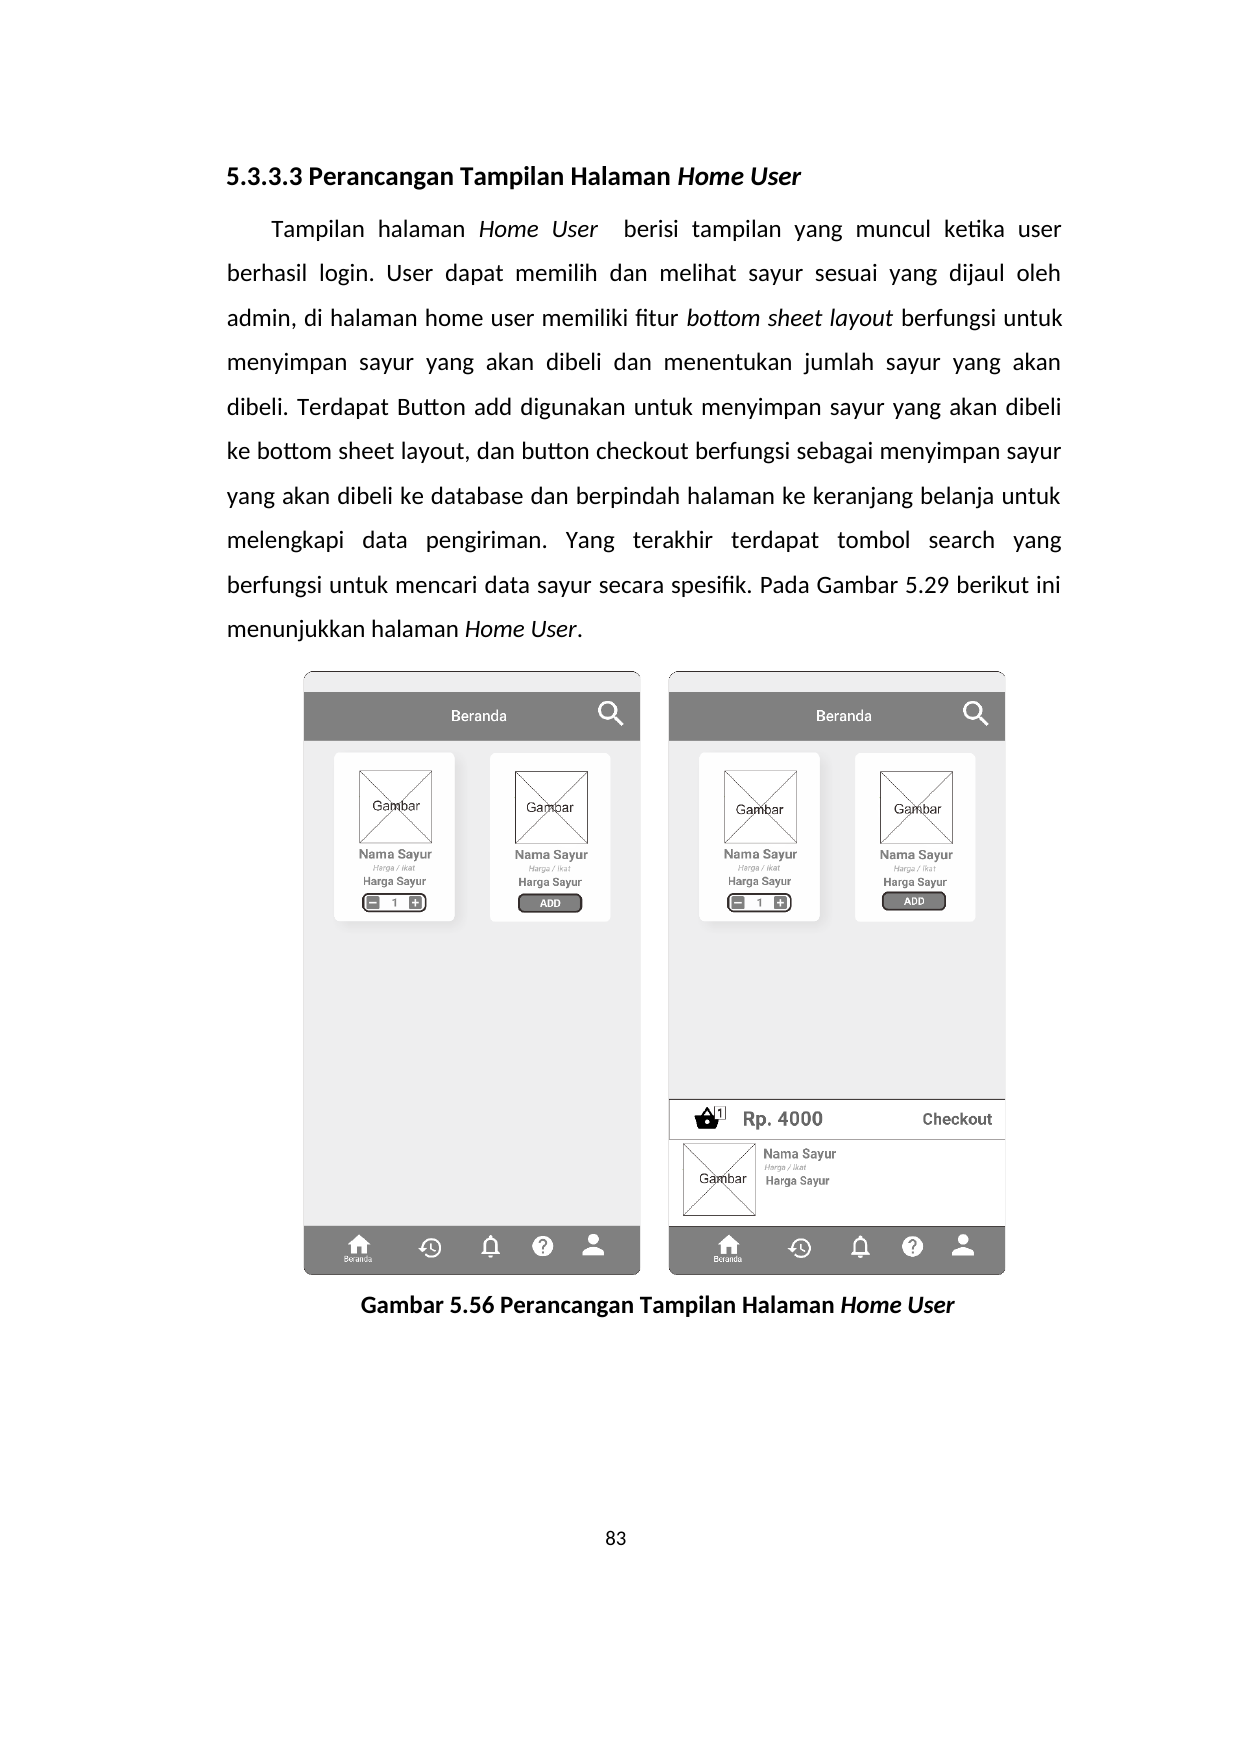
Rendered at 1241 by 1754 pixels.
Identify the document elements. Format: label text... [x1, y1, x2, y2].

text Tampilan halaman Home User berisi tampilan yang muncul ketika user berhasil login. User dapat memilih dan melihat sayur sesuai yang dijaul oleh admin, di halaman home user memiliki fitur bottom sheet layout berfungsi untuk menyimpan sayur yang akan dibeli dan menentukan jumlah sayur yang akan dibeli. Terdapat Button add digunakan untuk menyimpan sayur yang akan dibeli ke bottom sheet layout, dan button checkout berfungsi sebagai menyimpan sayur yang akan dibeli ke database dan berpindah halaman ke keranjang belanja untuk melengkapi data pengiriman. Yang terakhir terdapat tombol search yang berfungsi untuk mencari data sayur secara spesifik. Pada Gambar 5.29 berikut ini menunjukkan halaman Home User. [227, 213, 1062, 644]
picture [303, 671, 641, 1275]
subtitle 5.3.3.3 Perancangan Tampilan Halaman Home User [226, 159, 1092, 192]
picture [668, 671, 1006, 1275]
subtitle Gambar 5.56 Perancangan Tampilan Halaman Home User [226, 1289, 1092, 1319]
